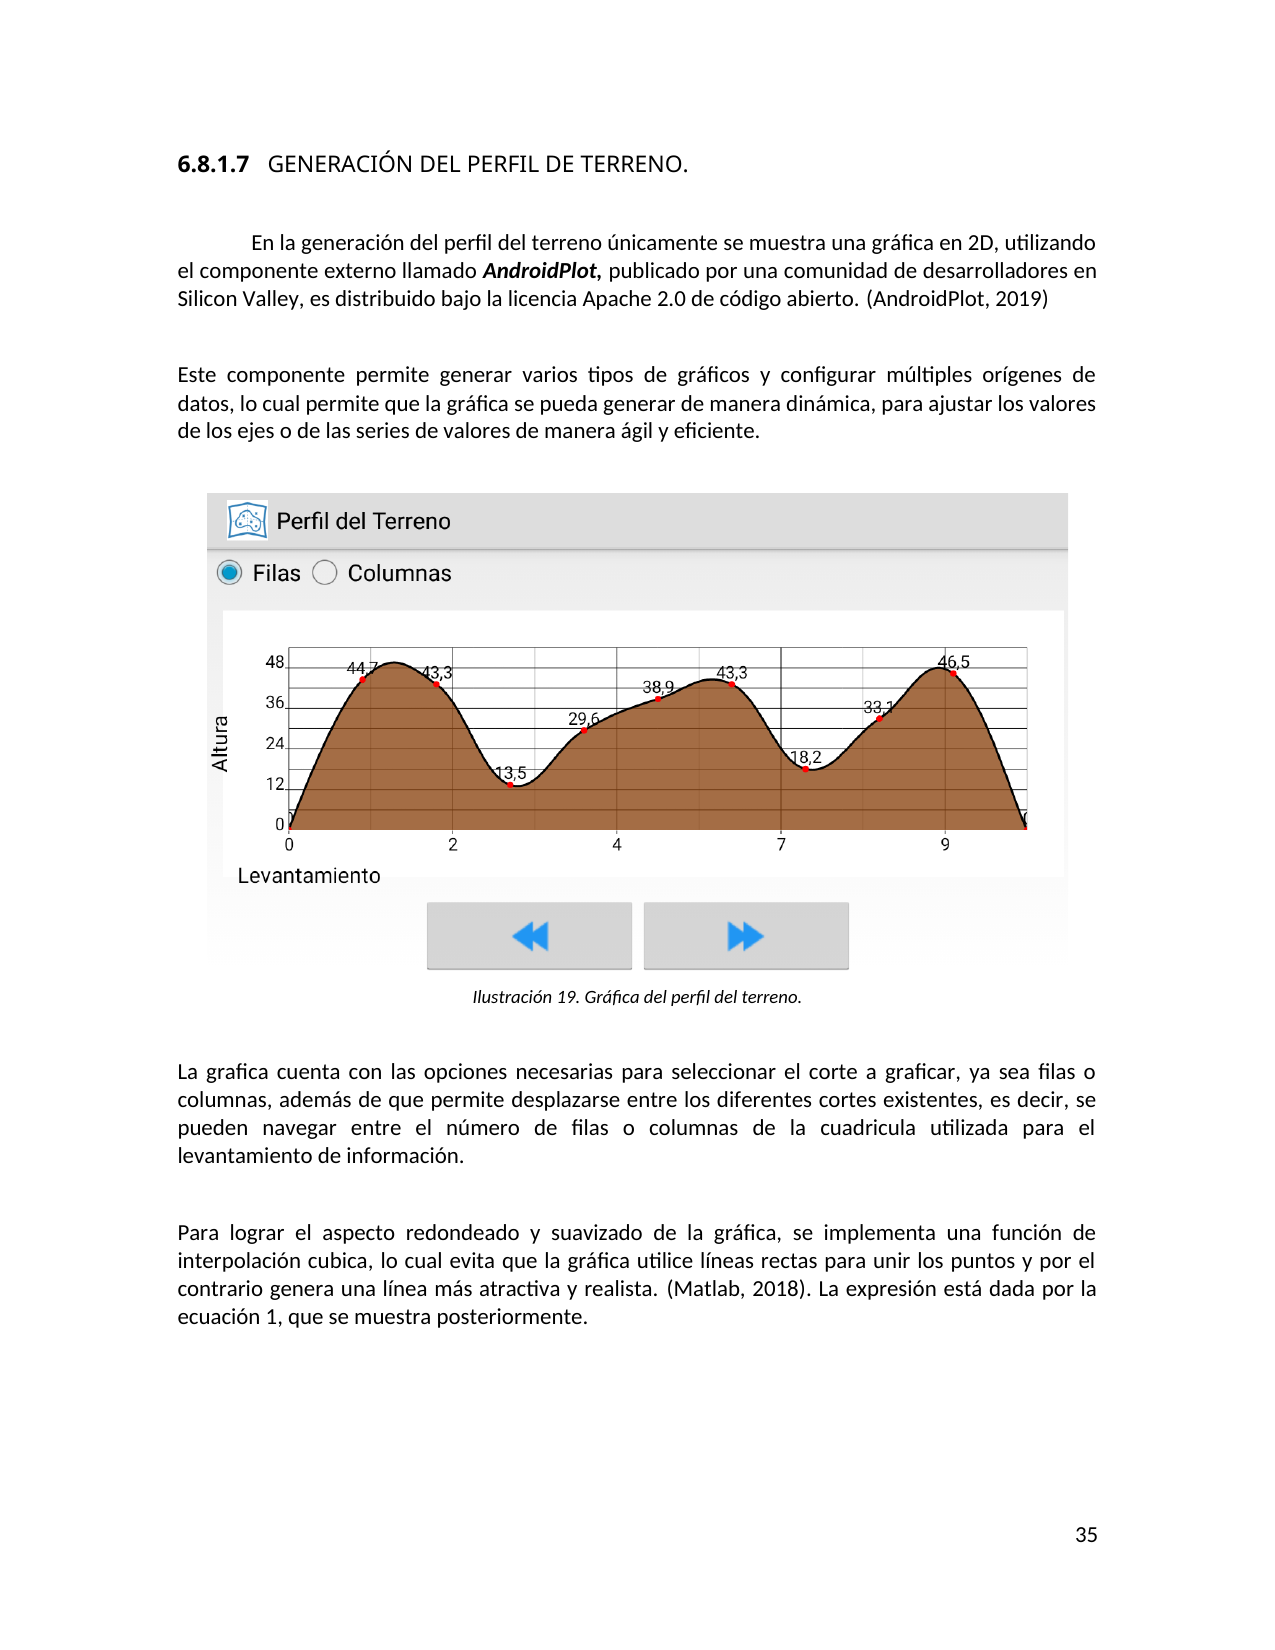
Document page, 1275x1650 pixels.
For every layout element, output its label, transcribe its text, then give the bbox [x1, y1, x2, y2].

subtitle GENERACIÓN DEL PERFIL DE TERRENO. [177, 148, 1098, 179]
text La grafica cuenta con las opciones necesarias para seleccionar el corte a graficar, ya sea filas o columnas, además de que permite desplazarse entre los diferentes cortes existentes, es decir, se pueden navegar entre el número de filas o columnas de la cuadricula utilizada para el levantamiento de información. [177, 1057, 1098, 1169]
text Para lograr el aspecto redondeado y suavizado de la gráfica, se implementa una función de interpolación cubica, lo cual evita que la gráfica utilice líneas rectas para unir los puntos y por el contrario genera una línea más atractiva y realista. . La expresión está dada por la ecuación 1, que se muestra posteriormente. [177, 1218, 1098, 1330]
picture [207, 493, 1069, 975]
text En la generación del perfil del terreno únicamente se muestra una gráfica en 2D, utilizando el componente externo llamado AndroidPlot, publicado por una comunidad de desarrolladores en Silicon Valley, es distribuido bajo la licencia Apache 2.0 de código abierto. [177, 228, 1098, 312]
text Este componente permite generar varios tipos de gráficos y configurar múltiples orígenes de datos, lo cual permite que la gráfica se pueda generar de manera dinámica, para ajustar los valores de los ejes o de las series de valores de manera ágil y eficiente. [177, 361, 1098, 445]
